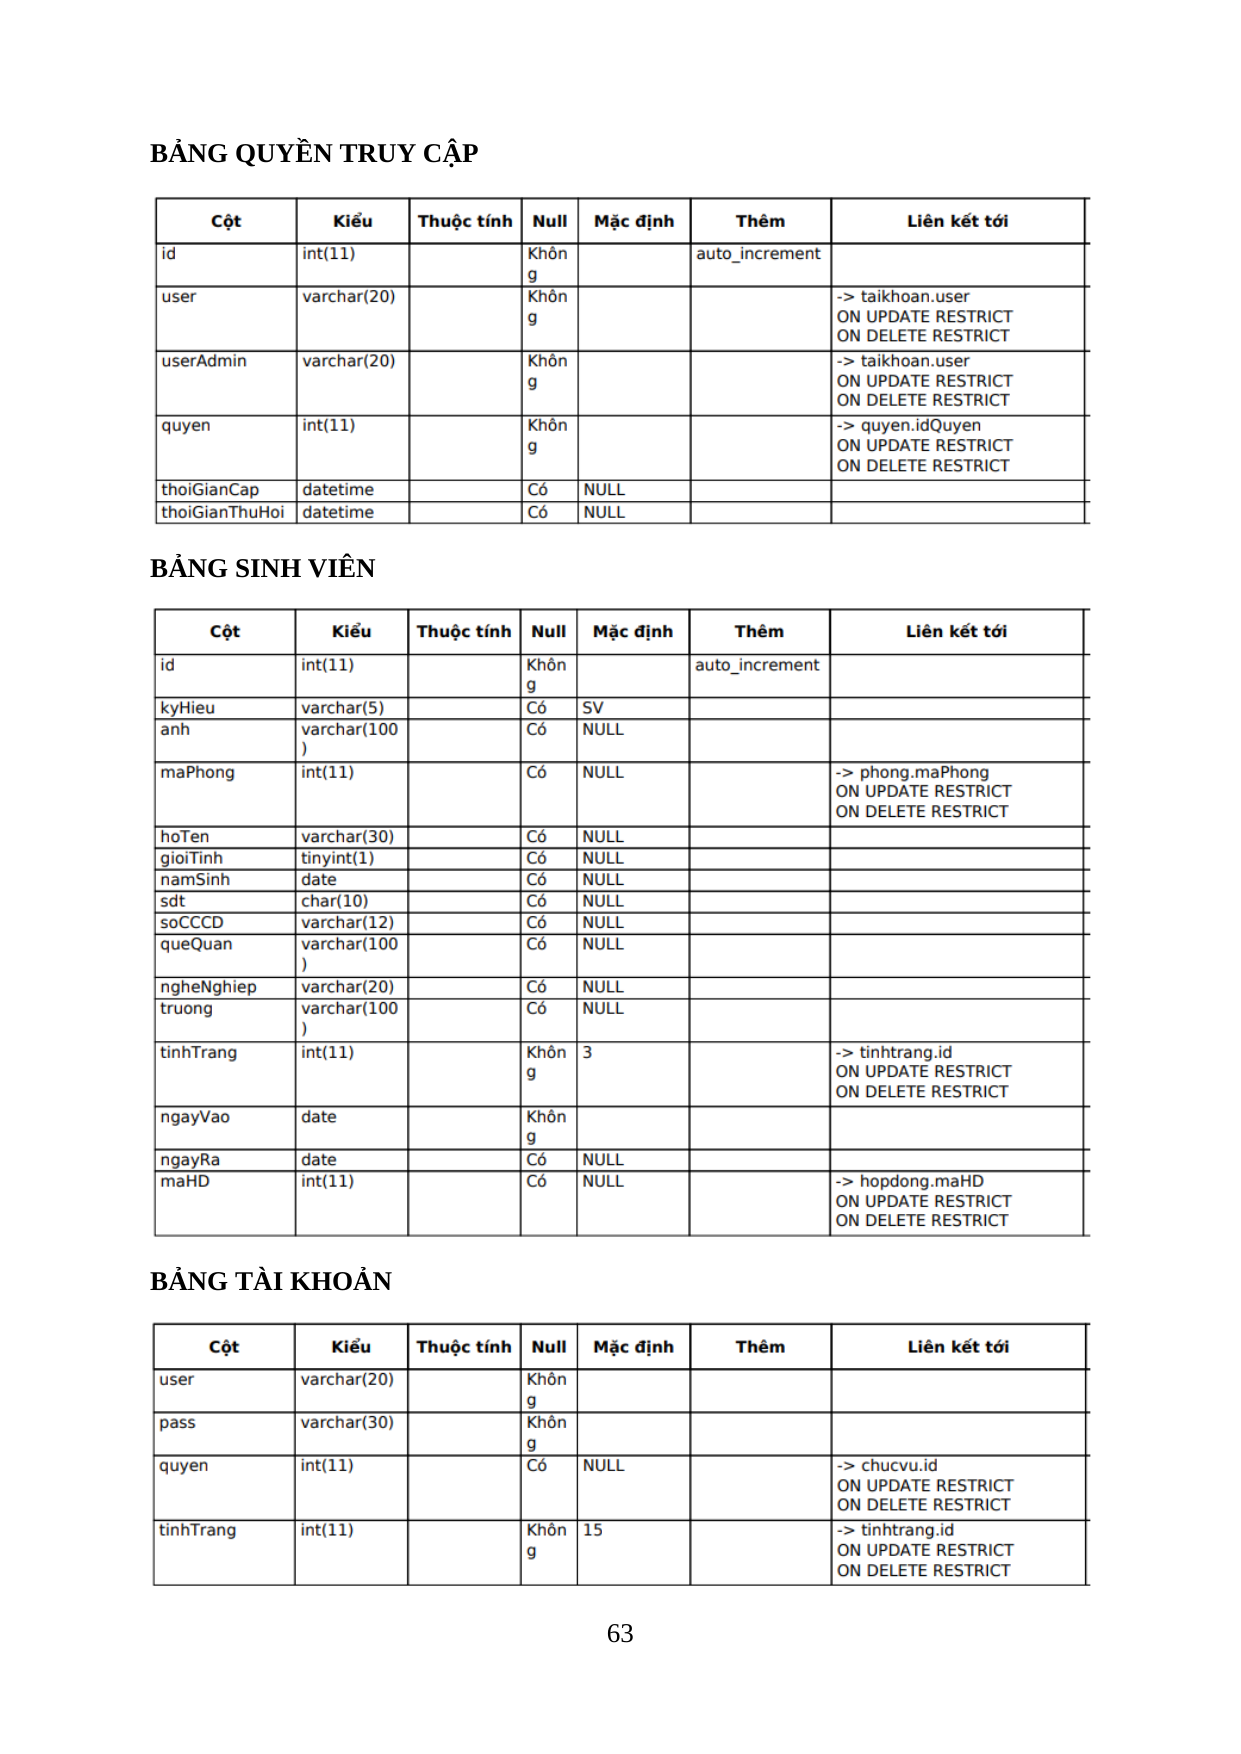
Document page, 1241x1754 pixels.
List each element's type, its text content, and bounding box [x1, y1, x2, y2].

text BẢNG SINH VIÊN [150, 552, 1090, 583]
picture [150, 190, 1091, 531]
picture [150, 1318, 1091, 1593]
text BẢNG QUYỀN TRUY CẬP [150, 137, 1090, 168]
text BẢNG TÀI KHOẢN [150, 1265, 1090, 1296]
picture [150, 605, 1091, 1244]
